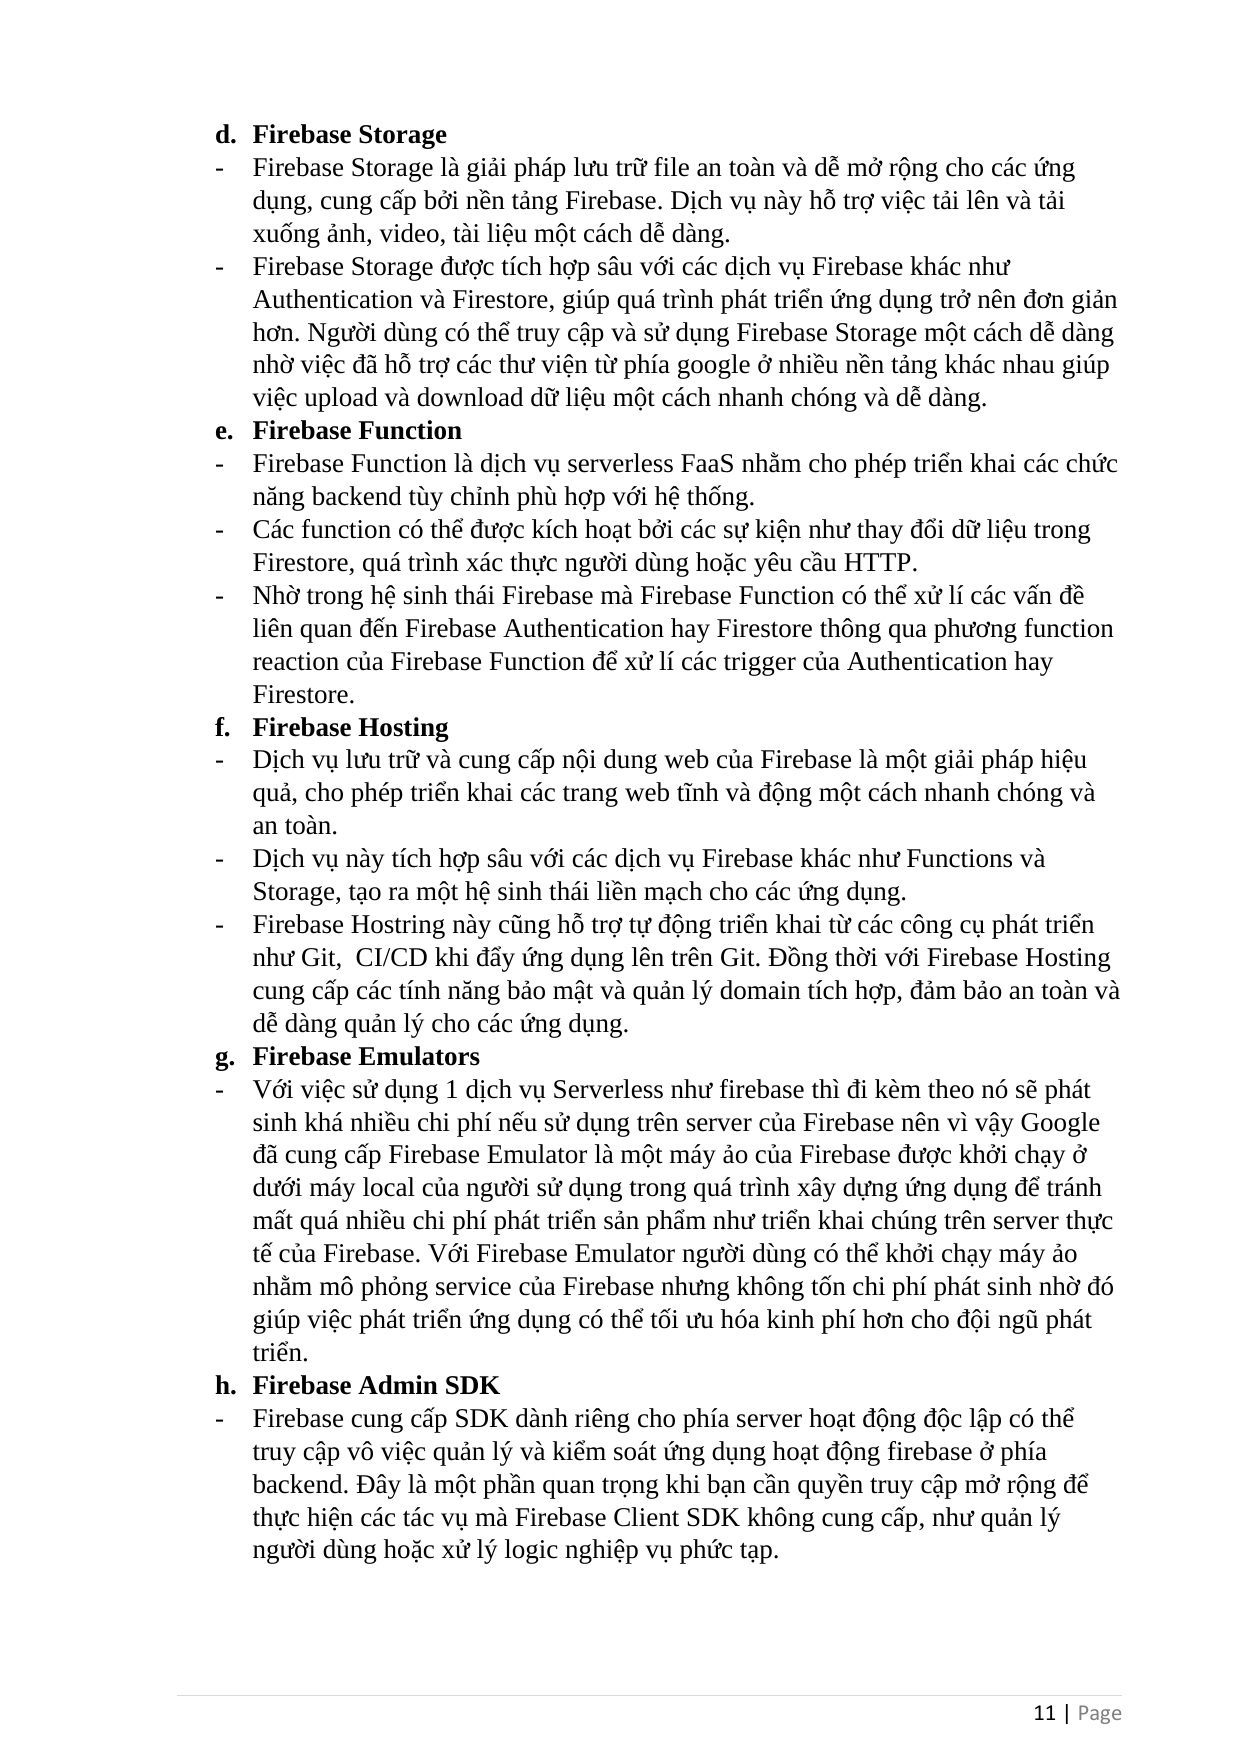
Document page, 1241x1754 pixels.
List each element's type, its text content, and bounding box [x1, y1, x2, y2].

list Dịch vụ này tích hợp sâu với các dịch vụ Firebase khác như Functions và Storage, tạo ra một hệ sinh thái liền mạch cho các ứng dụng. [215, 842, 1122, 906]
list Firebase Hosting [215, 711, 1122, 742]
list Firebase Function [215, 414, 1122, 446]
list Firebase Function là dịch vụ serverless FaaS nhằm cho phép triển khai các chức năng backend tùy chỉnh phù hợp với hệ thống. [215, 447, 1122, 511]
list Firebase cung cấp SDK dành riêng cho phía server hoạt động độc lập có thể truy cập vô việc quản lý và kiểm soát ứng dụng hoạt động firebase ở phía backend. Đây là một phần quan trọng khi bạn cần quyền truy cập mở rộng để thực hiện các tác vụ mà Firebase Client SDK không cung cấp, như quản lý người dùng hoặc xử lý logic nghiệp vụ phức tạp. [215, 1402, 1122, 1565]
list Firebase Admin SDK [215, 1369, 1122, 1400]
list Firebase Hostring này cũng hỗ trợ tự động triển khai từ các công cụ phát triển như Git, CI/CD khi đẩy ứng dụng lên trên Git. Đồng thời với Firebase Hosting cung cấp các tính năng bảo mật và quản lý domain tích hợp, đảm bảo an toàn và dễ dàng quản lý cho các ứng dụng. [215, 908, 1122, 1038]
list Firebase Storage [215, 118, 1122, 149]
list Với việc sử dụng 1 dịch vụ Serverless như firebase thì đi kèm theo nó sẽ phát sinh khá nhiều chi phí nếu sử dụng trên server của Firebase nên vì vậy Google đã cung cấp Firebase Emulator là một máy ảo của Firebase được khởi chạy ở dưới máy local của người sử dụng trong quá trình xây dựng ứng dụng để tránh mất quá nhiều chi phí phát triển sản phẩm như triển khai chúng trên server thực tế của Firebase. Với Firebase Emulator người dùng có thể khởi chạy máy ảo nhằm mô phỏng service của Firebase nhưng không tốn chi phí phát sinh nhờ đó giúp việc phát triển ứng dụng có thể tối ưu hóa kinh phí hơn cho đội ngũ phát triển. [215, 1073, 1122, 1367]
list Dịch vụ lưu trữ và cung cấp nội dung web của Firebase là một giải pháp hiệu quả, cho phép triển khai các trang web tĩnh và động một cách nhanh chóng và an toàn. [215, 743, 1122, 841]
list Firebase Storage được tích hợp sâu với các dịch vụ Firebase khác như Authentication và Firestore, giúp quá trình phát triển ứng dụng trở nên đơn giản hơn. Người dùng có thể truy cập và sử dụng Firebase Storage một cách dễ dàng nhờ việc đã hỗ trợ các thư viện từ phía google ở nhiều nền tảng khác nhau giúp việc upload và download dữ liệu một cách nhanh chóng và dễ dàng. [215, 250, 1122, 413]
list Firebase Emulators [215, 1040, 1122, 1071]
list Các function có thể được kích hoạt bởi các sự kiện như thay đổi dữ liệu trong Firestore, quá trình xác thực người dùng hoặc yêu cầu HTTP. [215, 513, 1122, 577]
list Nhờ trong hệ sinh thái Firebase mà Firebase Function có thể xử lí các vấn đề liên quan đến Firebase Authentication hay Firestore thông qua phương function reaction của Firebase Function để xử lí các trigger của Authentication hay Firestore. [215, 579, 1122, 709]
list Firebase Storage là giải pháp lưu trữ file an toàn và dễ mở rộng cho các ứng dụng, cung cấp bởi nền tảng Firebase. Dịch vụ này hỗ trợ việc tải lên và tải xuống ảnh, video, tài liệu một cách dễ dàng. [215, 151, 1122, 248]
